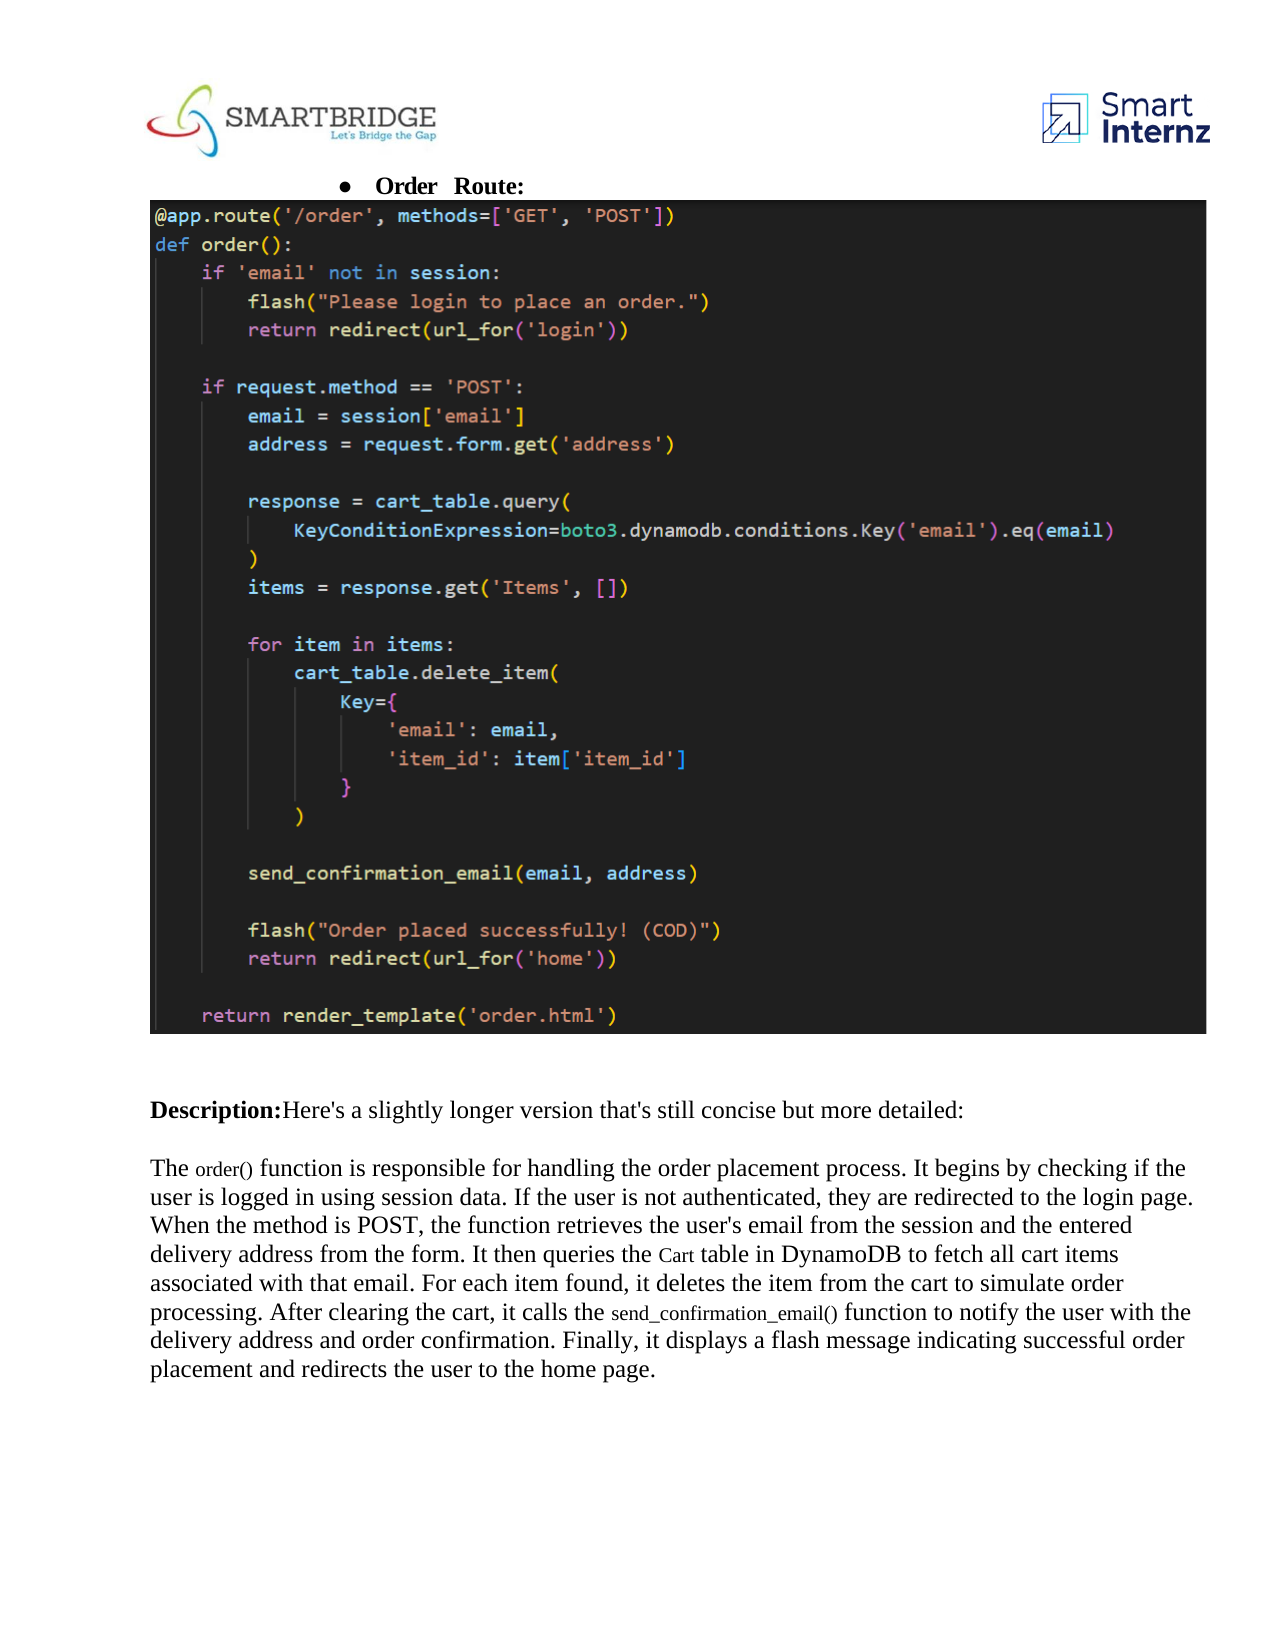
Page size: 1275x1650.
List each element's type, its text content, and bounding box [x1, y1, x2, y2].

picture [1037, 92, 1214, 143]
text Description:Here's a slightly longer version that's still concise but more detailed: [150, 1095, 1204, 1124]
picture [143, 78, 439, 161]
subtitle Order Route: [337, 171, 1204, 200]
picture [150, 200, 1207, 1034]
text The order() function is responsible for handling the order placement process. It begins by checking if the user is logged in using session data. If the user is not authenticated, they are redirected to the login page. When the method is POST, the function retrieves the user's email from the session and the entered delivery address from the form. It then queries the Cart table in DynamoDB to fetch all cart items associated with that email. For each item found, it deletes the item from the cart to simulate order processing. After clearing the cart, it calls the send_confirmation_email() function to notify the user with the delivery address and order confirmation. Finally, it displays a flash message indicating successful order placement and redirects the user to the home page. [150, 1153, 1204, 1383]
